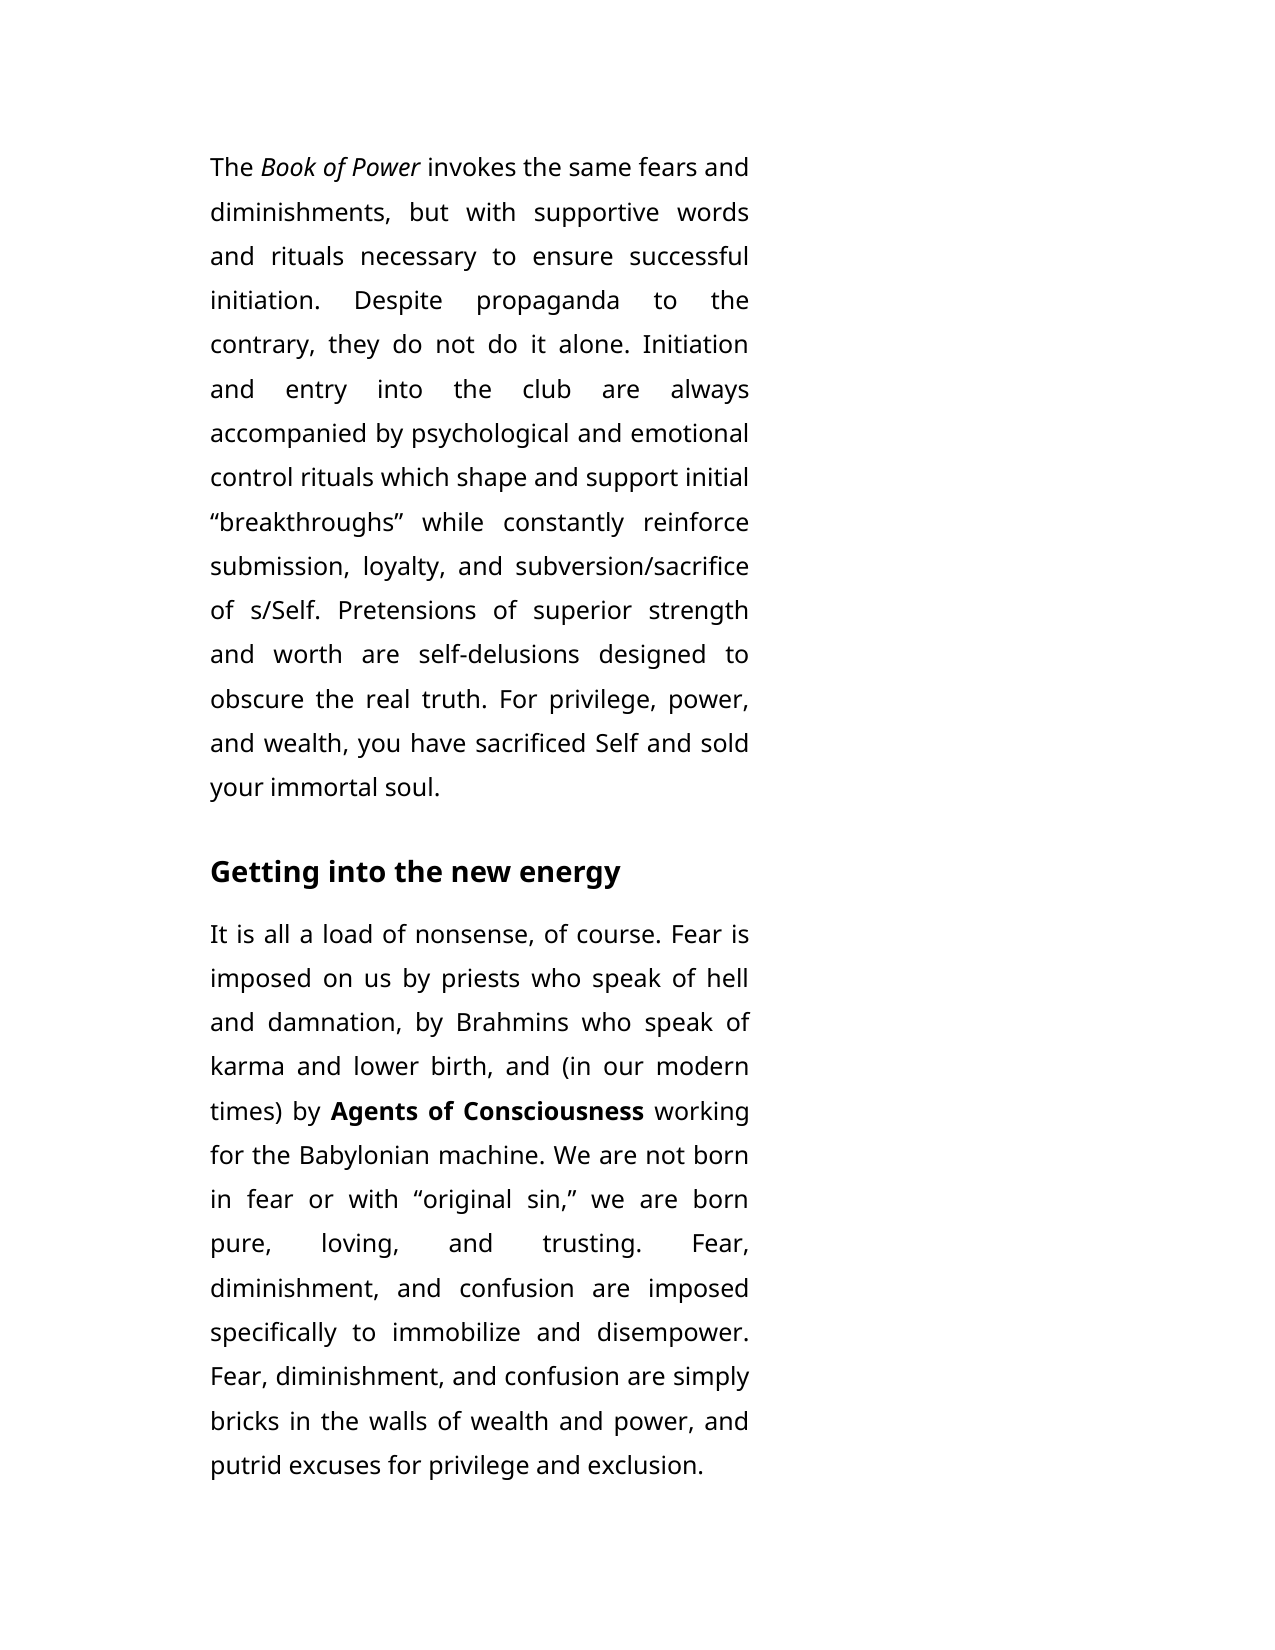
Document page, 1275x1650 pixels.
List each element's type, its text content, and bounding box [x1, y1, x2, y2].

text The Book of Power invokes the same fears and diminishments, but with supportive words and rituals necessary to ensure successful initiation. Despite propaganda to the contrary, they do not do it alone. Initiation and entry into the club are always accompanied by psychological and emotional control rituals which shape and support initial “breakthroughs” while constantly reinforce submission, loyalty, and subversion/sacrifice of s/Self. Pretensions of superior strength and worth are self-delusions designed to obscure the real truth. For privilege, power, and wealth, you have sacrificed Self and sold your immortal soul. [210, 150, 750, 804]
text It is all a load of nonsense, of course. Fear is imposed on us by priests who speak of hell and damnation, by Brahmins who speak of karma and lower birth, and (in our modern times) by Agents of Consciousness working for the Babylonian machine. We are not born in fear or with “original sin,” we are born pure, loving, and trusting. Fear, diminishment, and confusion are imposed specifically to immobilize and disempower. Fear, diminishment, and confusion are simply bricks in the walls of wealth and power, and putrid excuses for privilege and exclusion. [210, 916, 750, 1482]
subtitle Getting into the new energy [210, 852, 750, 891]
